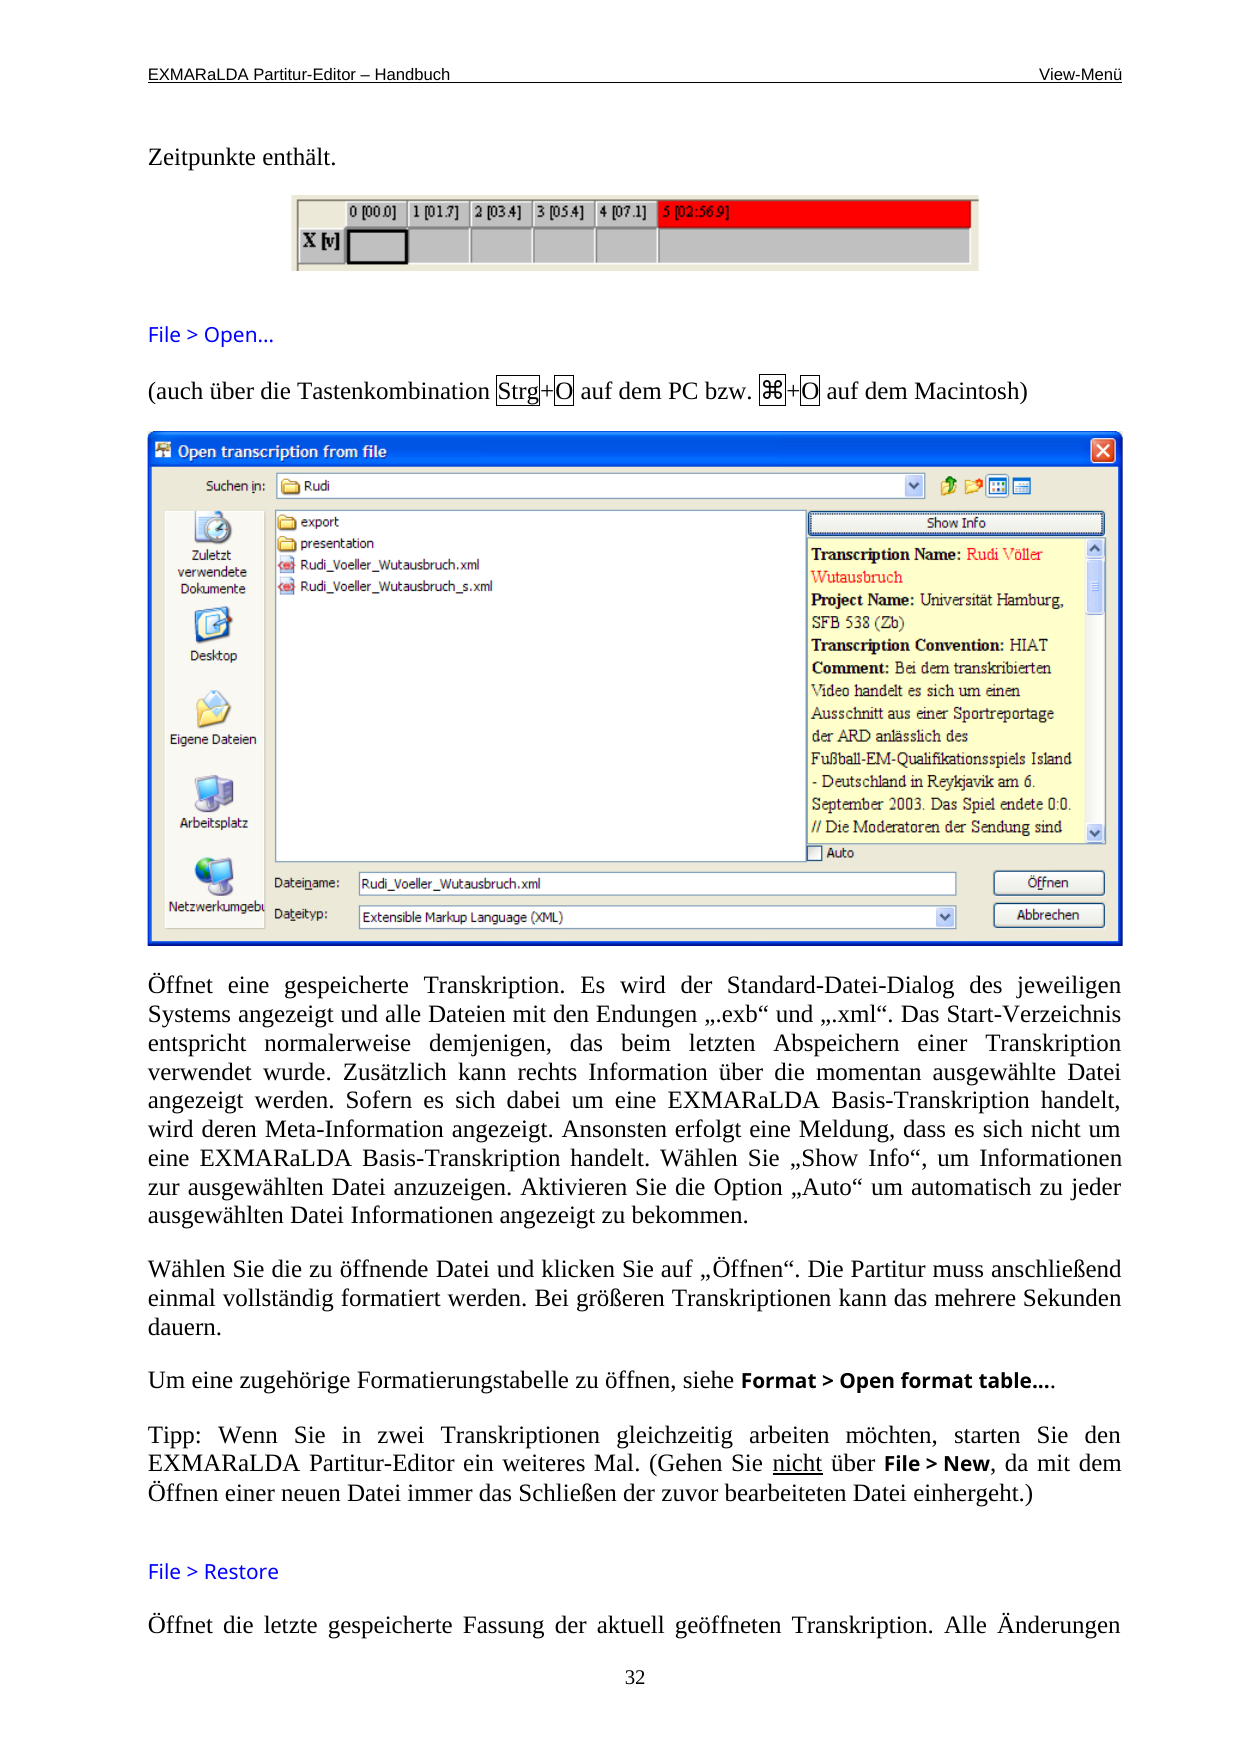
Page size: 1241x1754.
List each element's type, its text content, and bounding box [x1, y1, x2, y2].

subtitle File > Restore [148, 1557, 1122, 1585]
text Um eine zugehörige Formatierungstabelle zu öffnen, siehe Format > Open format table.... [148, 1365, 1122, 1395]
picture [147, 431, 1123, 946]
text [148, 1610, 1122, 1639]
picture [291, 195, 979, 271]
text Wählen Sie die zu öffnende Datei und klicken Sie auf „Öffnen“. Die Partitur muss anschließend einmal vollständig formatiert werden. Bei größeren Transkriptionen kann das mehrere Sekunden dauern. [148, 1254, 1122, 1340]
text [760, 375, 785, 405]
text Tipp: Wenn Sie in zwei Transkriptionen gleichzeitig arbeiten möchten, starten Sie den EXMARaLDA Partitur-Editor ein weiteres Mal. (Gehen Sie nicht über File > New, da mit dem Öffnen einer neuen Datei immer das Schließen der zuvor bearbeiteten Datei einhergeht.) [148, 1420, 1122, 1507]
text Öffnet eine gespeicherte Transkription. Es wird der Standard-Datei-Dialog des jeweiligen Systems angezeigt und alle Dateien mit den Endungen „.exb“ und „.xml“. Das Start-Verzeichnis entspricht normalerweise demjenigen, das beim letzten Abspeichern einer Transkription verwendet wurde. Zusätzlich kann rechts Information über die momentan ausgewählte Datei angezeigt werden. Sofern es sich dabei um eine EXMARaLDA Basis-Transkription handelt, wird deren Meta-Information angezeigt. Ansonsten erfolgt eine Meldung, dass es sich nicht um eine EXMARaLDA Basis-Transkription handelt. Wählen Sie „Show Info“, um Informationen zur ausgewählten Datei anzuzeigen. Aktivieren Sie die Option „Auto“ um automatisch zu jeder ausgewählten Datei Informationen angezeigt zu bekommen. [148, 970, 1122, 1229]
subtitle File > Open... [148, 321, 1122, 349]
text (auch über die Tastenkombination Strg+O auf dem PC bzw. ⌘+O auf dem Macintosh) [148, 374, 759, 406]
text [148, 142, 1122, 171]
text (auch über die Tastenkombination Strg+O auf dem PC bzw. ⌘+O auf dem Macintosh) [786, 374, 1122, 406]
